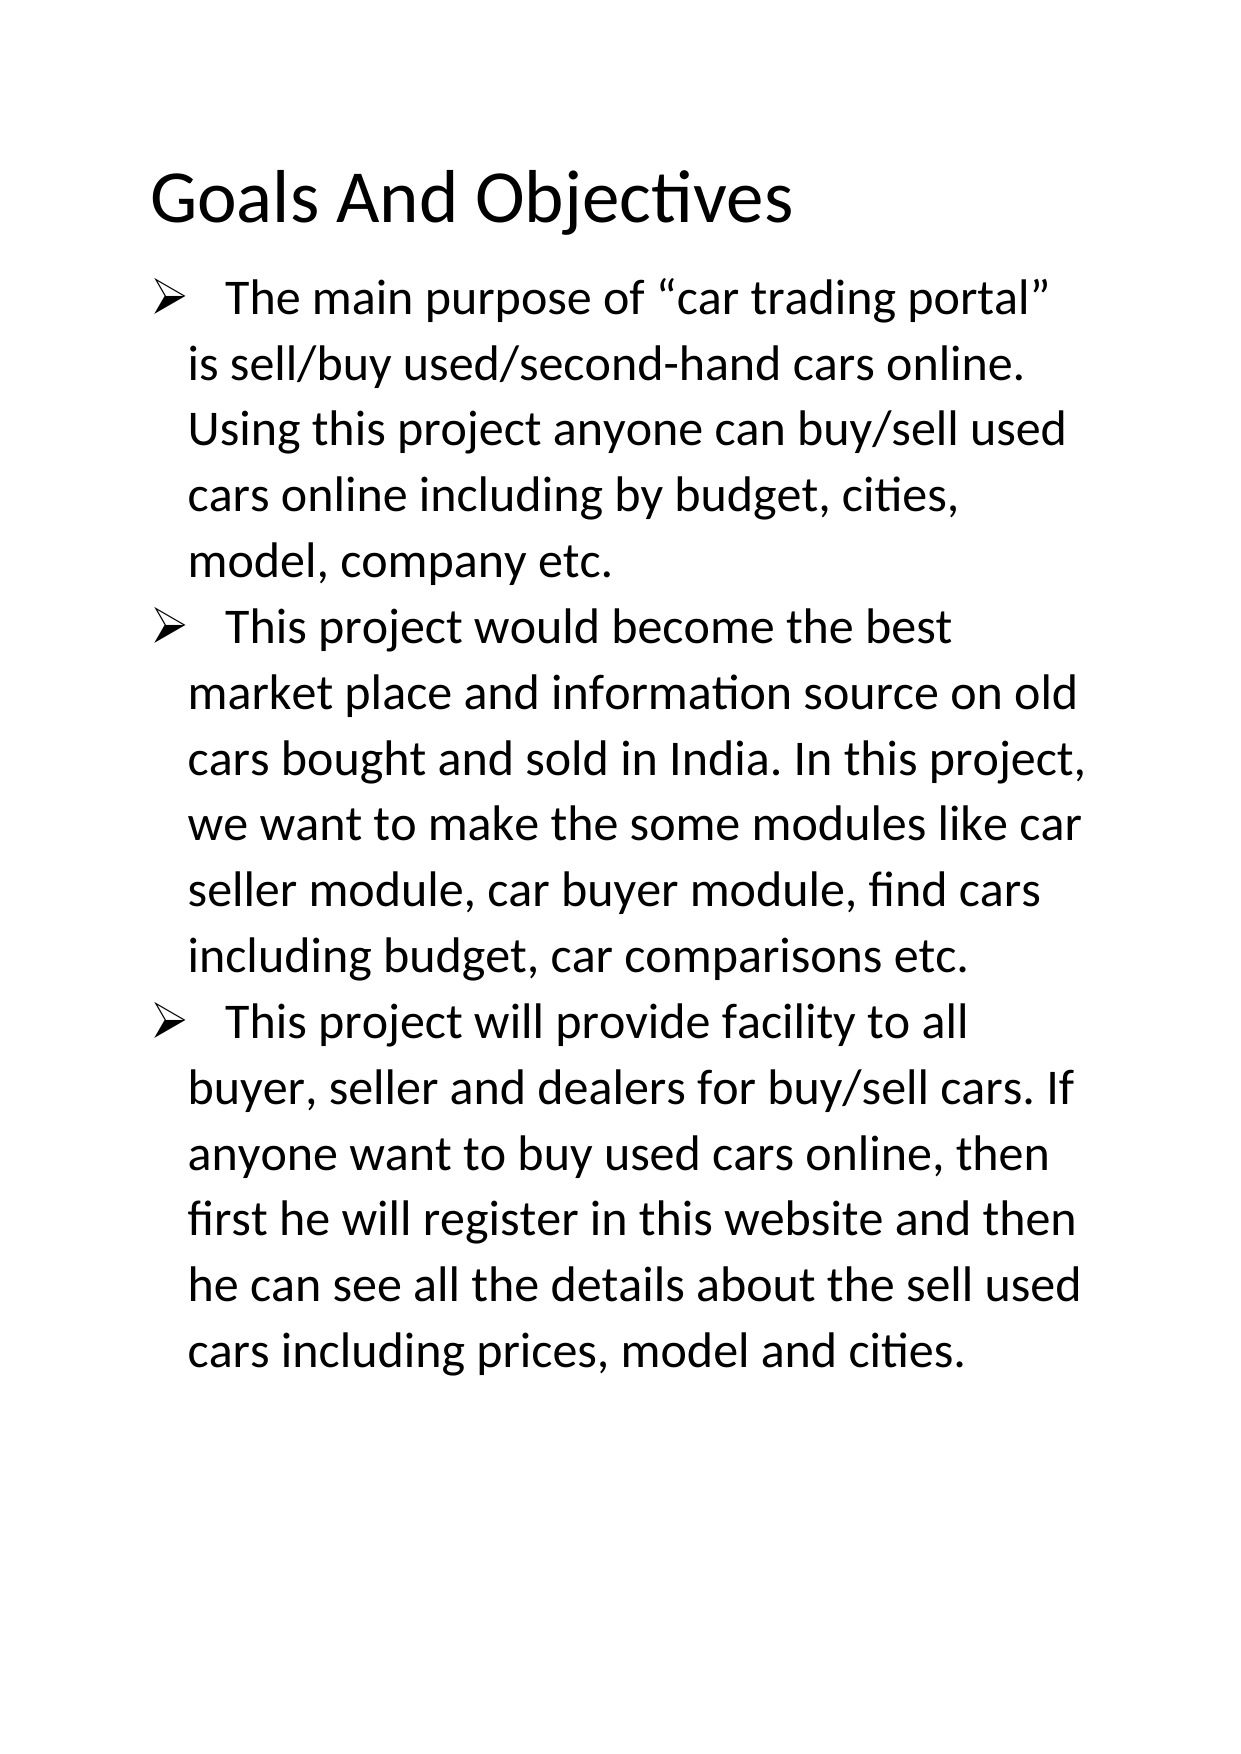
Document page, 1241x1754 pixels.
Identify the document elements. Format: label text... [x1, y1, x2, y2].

text Goals And Objectives [150, 150, 1090, 242]
list This project will provide facility to all buyer, seller and dealers for buy/sell cars. If anyone want to buy used cars online, then first he will register in this website and then he can see all the details about the sell used cars including prices, model and cities. [150, 990, 1090, 1380]
list This project would become the best market place and information source on old cars bought and sold in India. In this project, we want to make the some modules like car seller module, car buyer module, find cars including budget, car comparisons etc. [150, 595, 1090, 985]
list The main purpose of “car trading portal” is sell/buy used/second-hand cars online. Using this project anyone can buy/sell used cars online including by budget, cities, model, company etc. [150, 266, 1090, 590]
